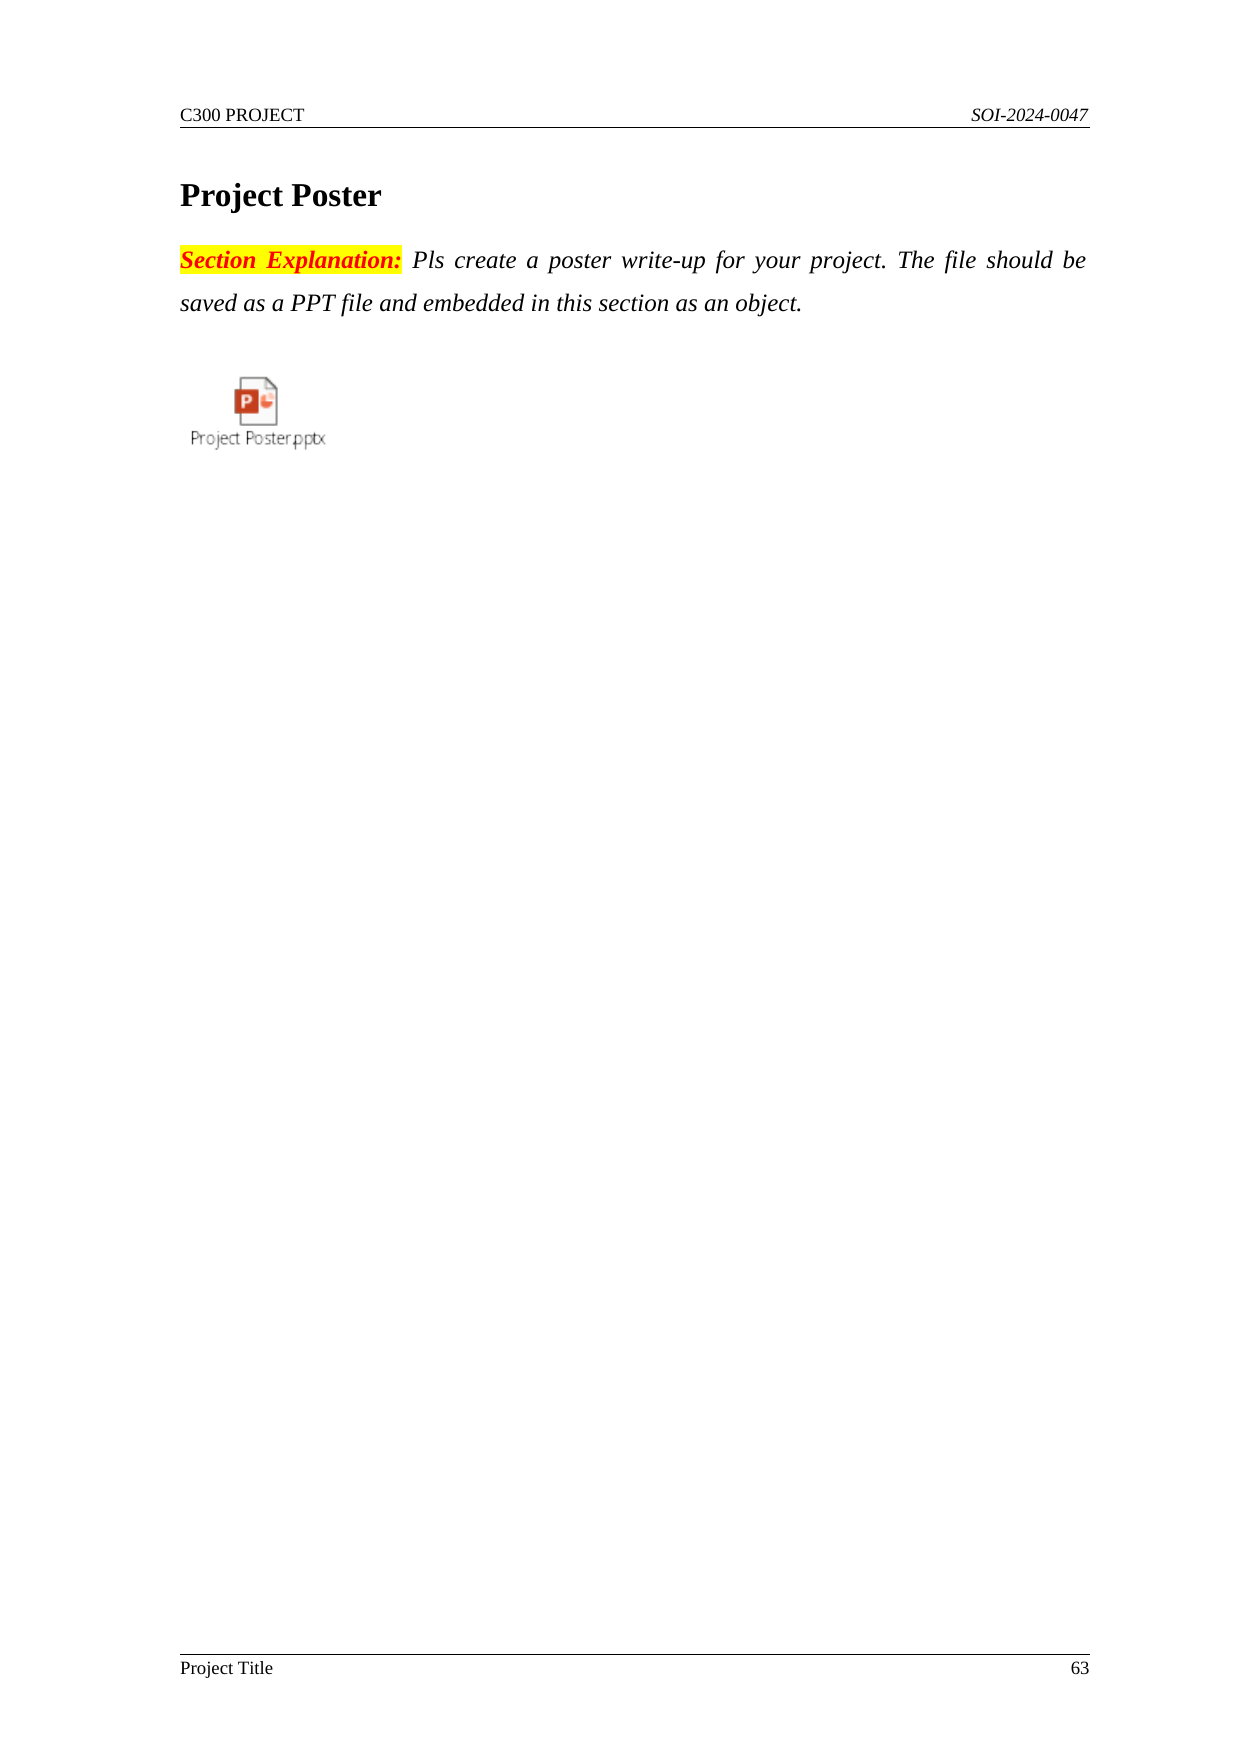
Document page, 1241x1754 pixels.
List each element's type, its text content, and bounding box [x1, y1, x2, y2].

text Section Explanation: Pls create a poster write-up for your project. The file should be saved as a PPT file and embedded in this section as an object. [180, 245, 1090, 317]
subtitle Project Poster [180, 175, 1090, 213]
